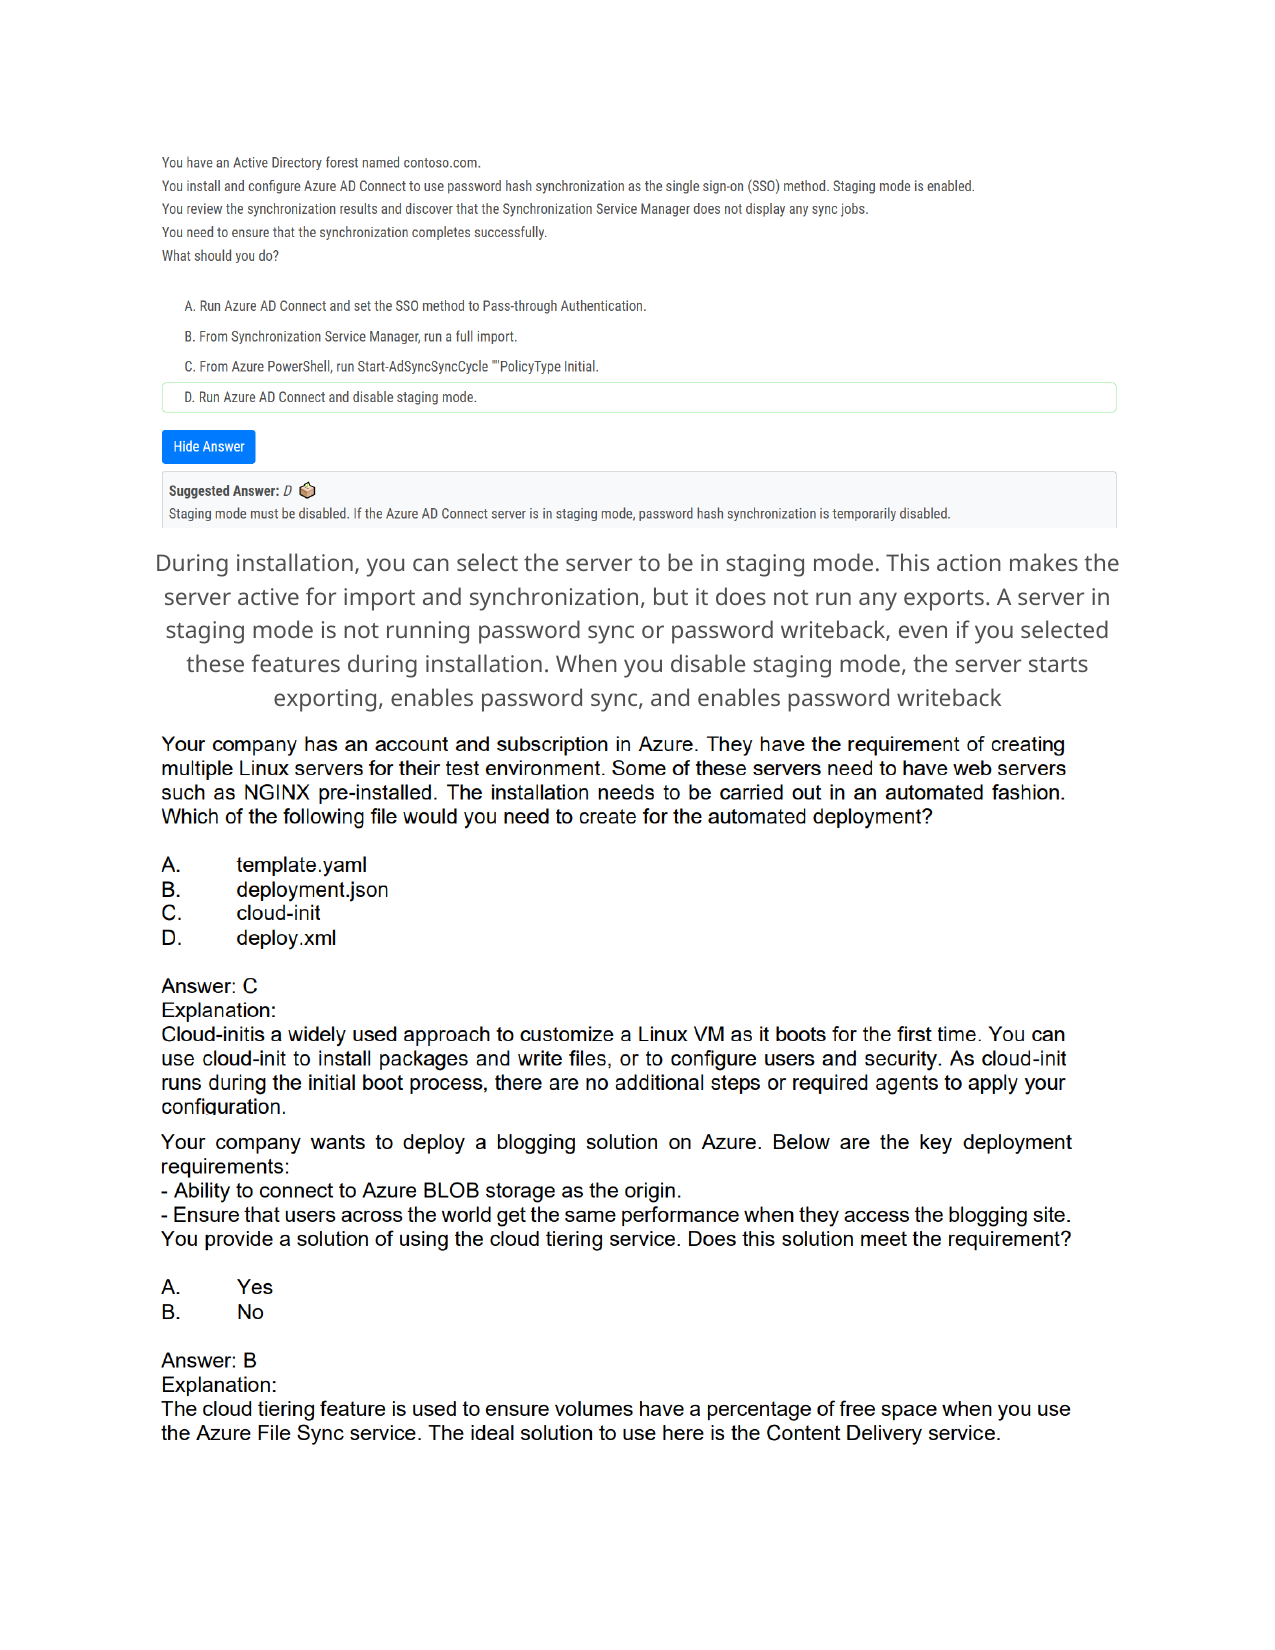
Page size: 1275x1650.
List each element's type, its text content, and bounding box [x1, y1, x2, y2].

text During installation, you can select the server to be in staging mode. This action makes the server active for import and synchronization, but it does not run any exports. A server in staging mode is not running password sync or password writeback, even if you selected these features during installation. When you disable staging mode, the server starts exporting, enables password sync, and enables password writeback [150, 547, 1125, 713]
picture [150, 1133, 1125, 1446]
picture [150, 732, 1125, 1115]
picture [150, 150, 1125, 528]
